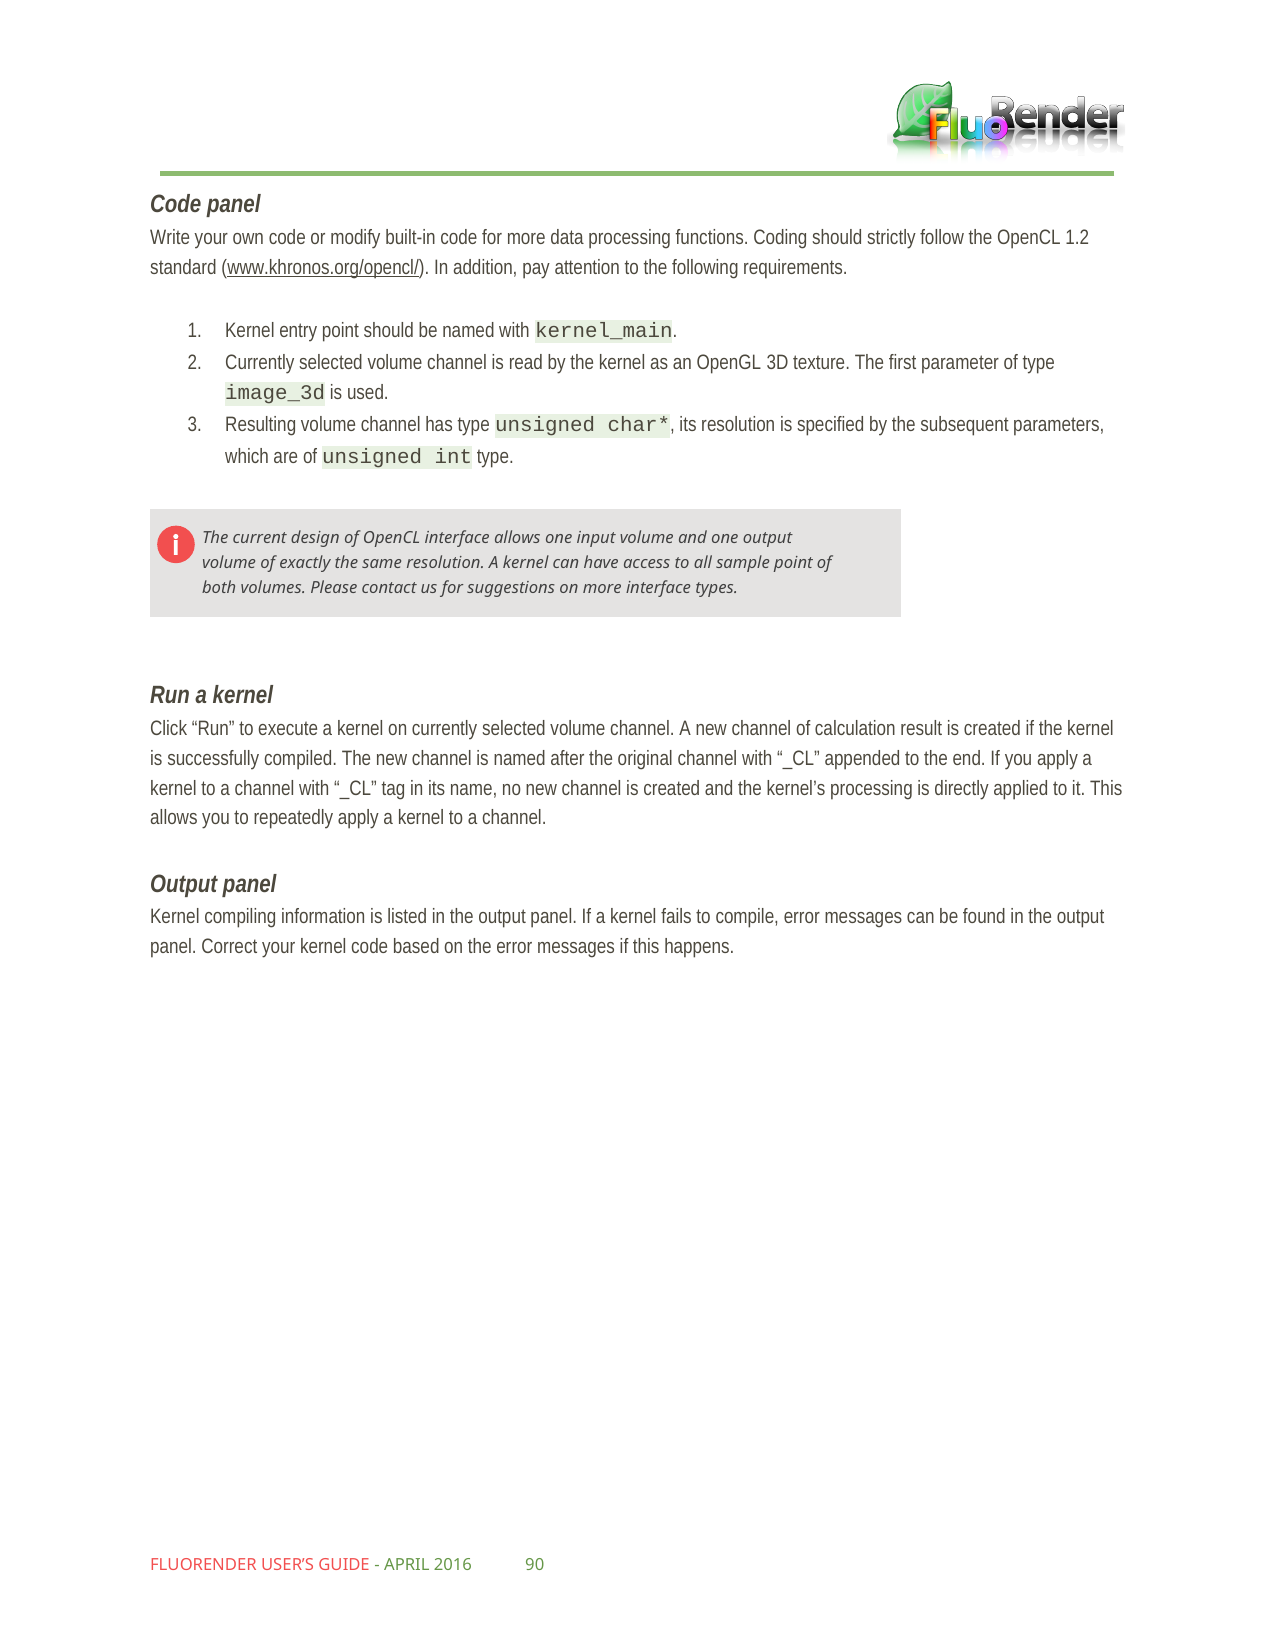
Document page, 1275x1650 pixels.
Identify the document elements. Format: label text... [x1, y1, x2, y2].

table_header The current design of OpenCL interface allows one input volume and one output volume of exactly the same resolution. A kernel can have access to all sample point of both volumes. Please contact us for suggestions on more interface types. [202, 509, 901, 617]
subtitle Output panel [150, 868, 1125, 897]
text Kernel compiling information is listed in the output panel. If a kernel fails to compile, error messages can be found in the output panel. Correct your kernel code based on the error messages if this happens. [150, 904, 1125, 958]
subtitle Run a kernel [150, 680, 1125, 708]
text Click “Run” to execute a kernel on currently selected volume channel. A new channel of calculation result is created if the kernel is successfully compiled. The new channel is named after the original channel with “_CL” appended to the end. If you apply a kernel to a channel with “_CL” tag in its name, no new channel is created and the kernel’s processing is directly applied to it. This allows you to repeatedly apply a kernel to a channel. [150, 716, 1125, 829]
text Write your own code or modify built-in code for more data processing functions. Coding should strictly follow the OpenCL 1.2 standard (www.khronos.org/opencl/). In addition, pay attention to the following requirements. [150, 225, 1125, 278]
table_header [150, 509, 202, 617]
subtitle Code panel [150, 189, 1125, 218]
list Resulting volume channel has type unsigned char*, its resolution is specified by the subsequent parameters, which are of unsigned int type. [187, 412, 1125, 469]
list Kernel entry point should be named with kernel_main. [187, 318, 1125, 343]
list Currently selected volume channel is read by the kernel as an OpenGL 3D texture. The first parameter of type image_3d is used. [187, 350, 1125, 406]
picture [887, 75, 1125, 165]
